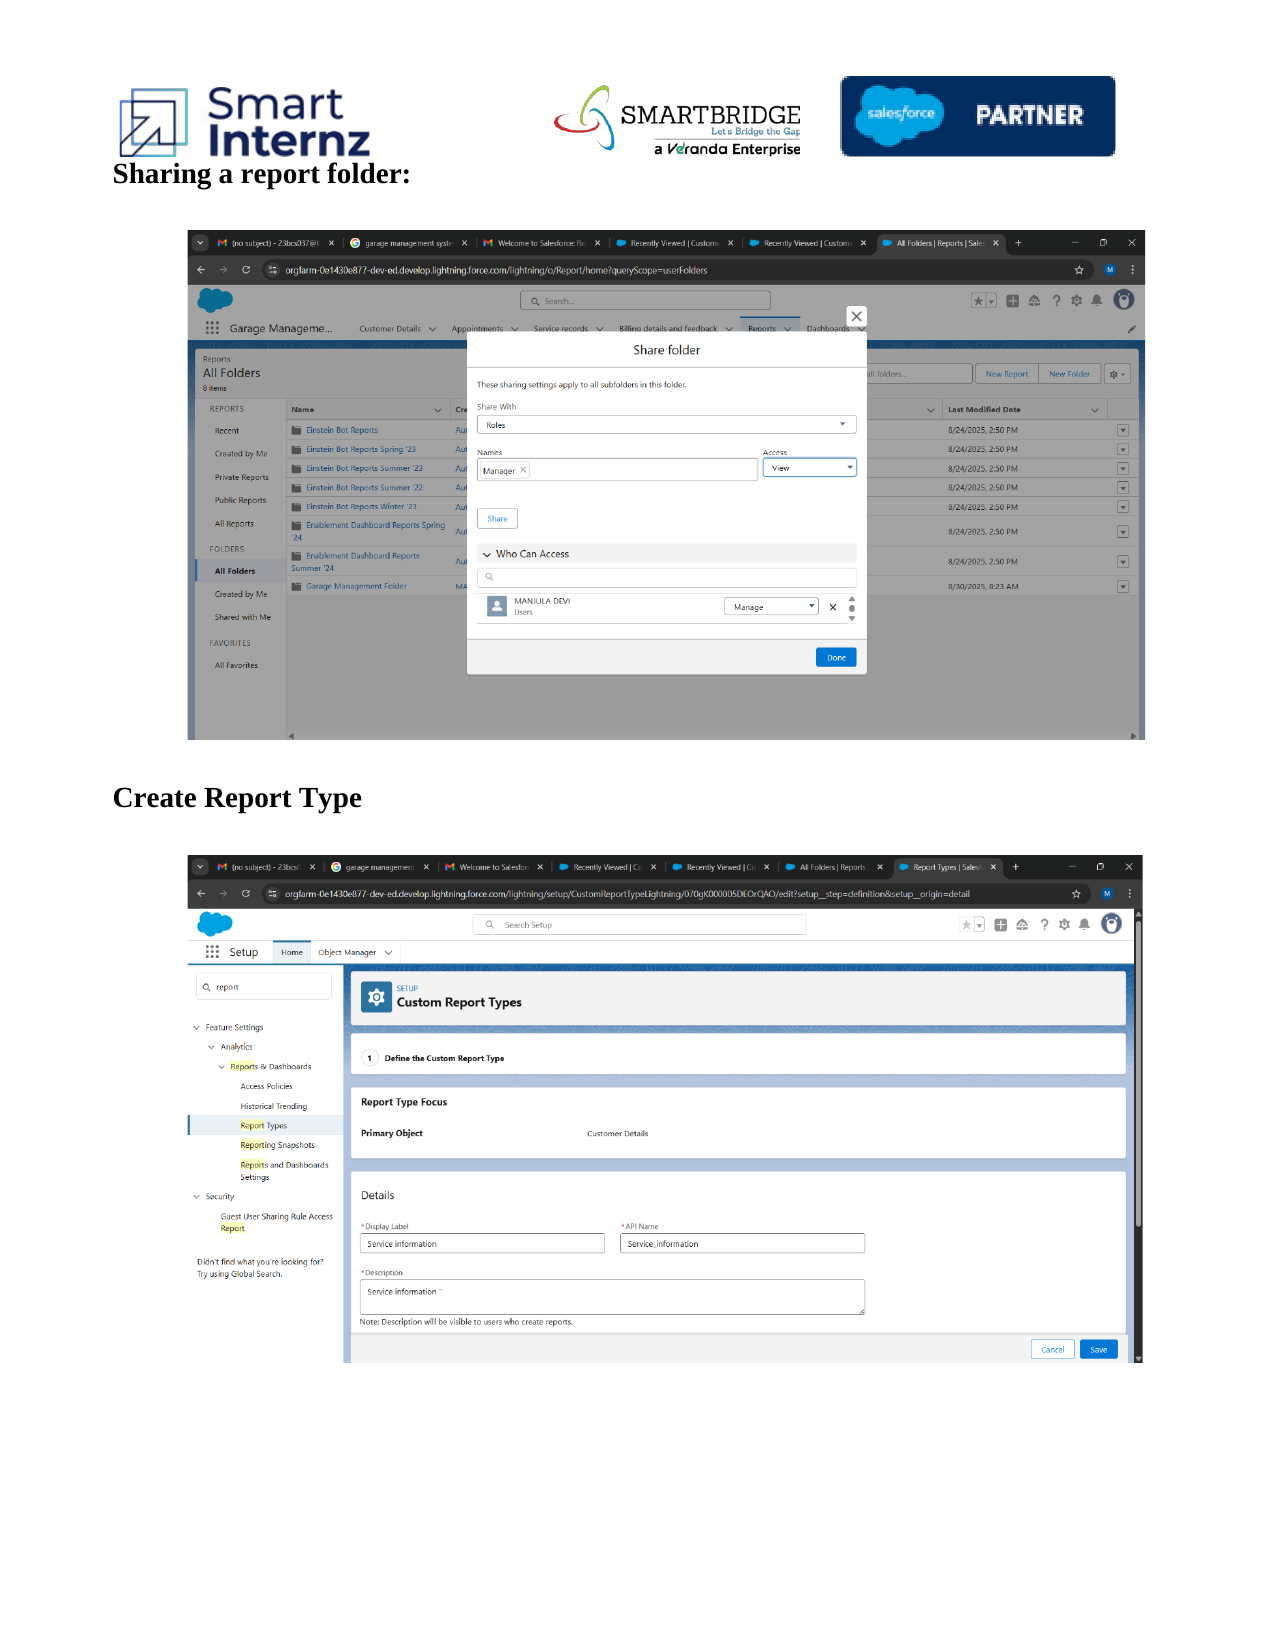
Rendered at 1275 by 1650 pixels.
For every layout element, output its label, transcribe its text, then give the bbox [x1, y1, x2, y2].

picture [187, 855, 1143, 1363]
picture [840, 76, 1116, 156]
text Create Report Type [112, 780, 1200, 814]
picture [553, 85, 800, 156]
text Sharing a report folder: [112, 156, 1200, 190]
picture [187, 230, 1146, 740]
picture [112, 87, 374, 156]
